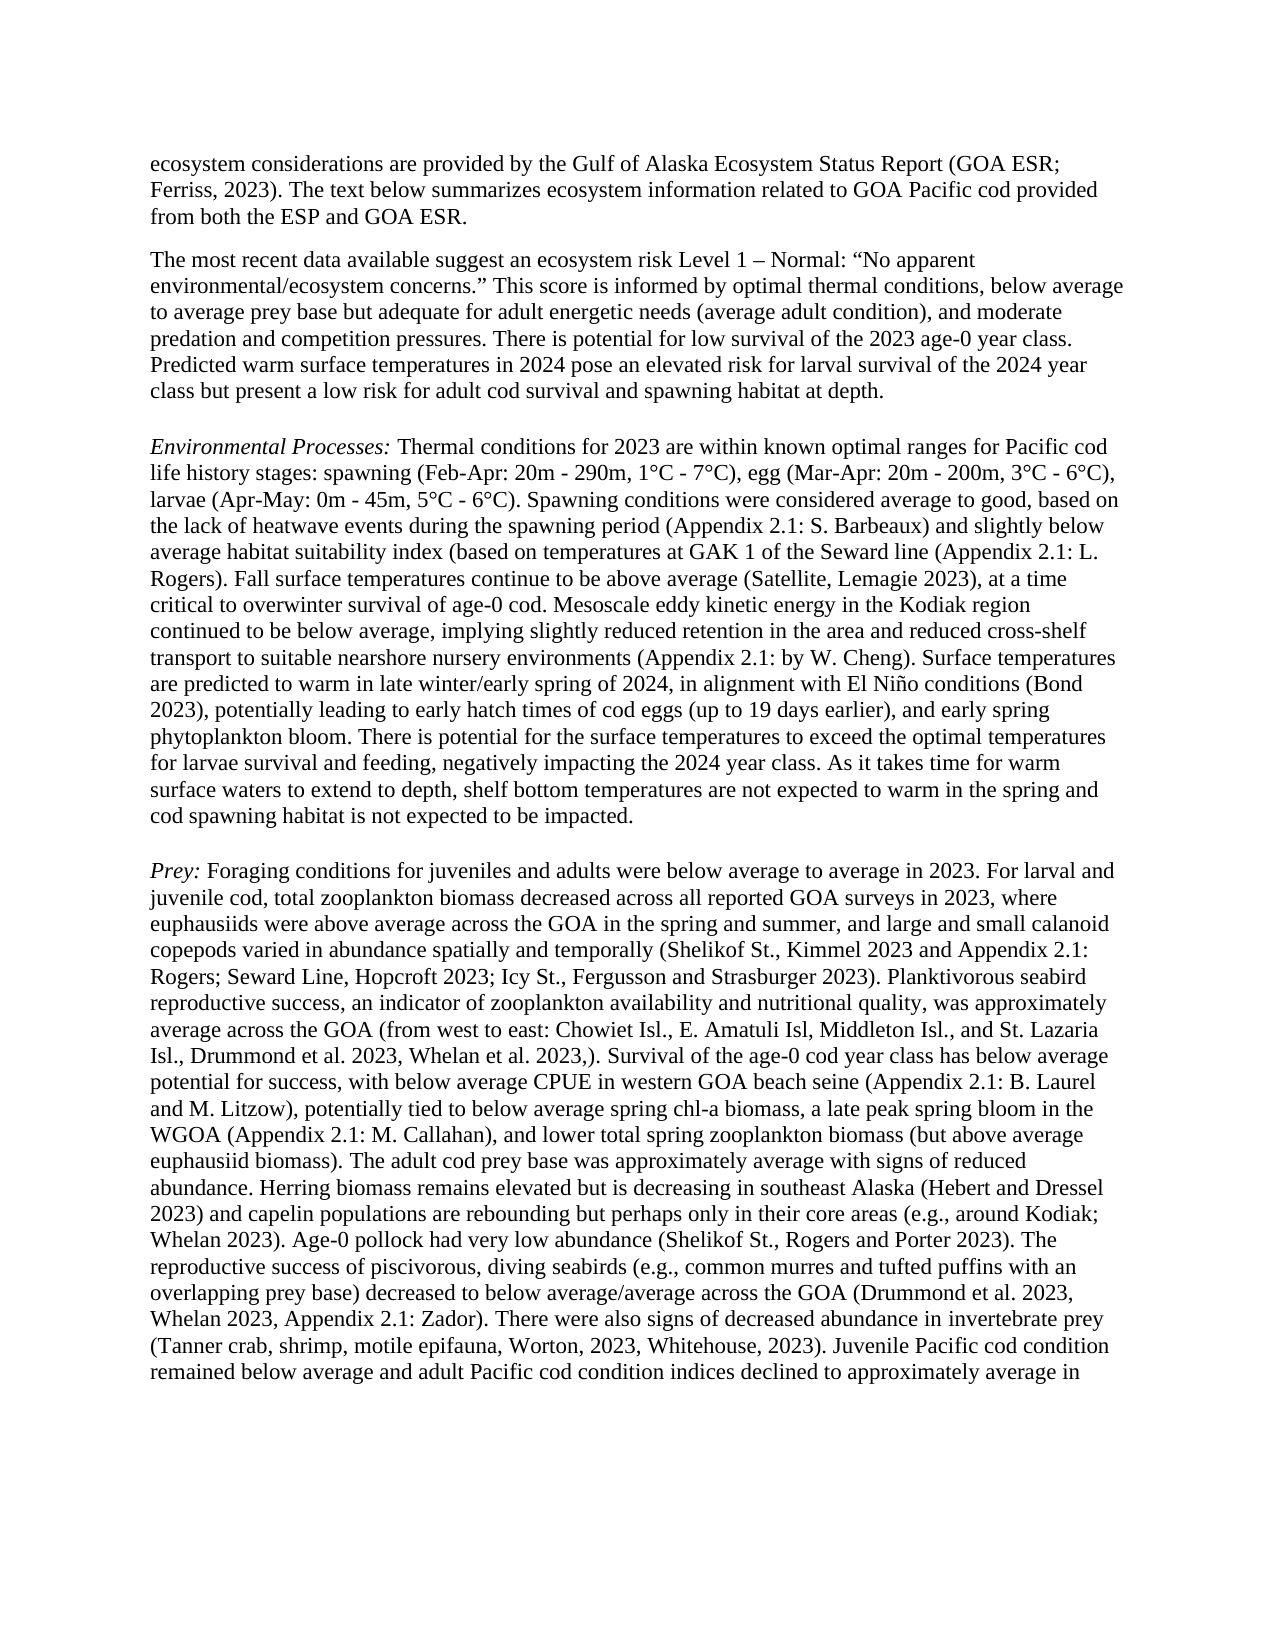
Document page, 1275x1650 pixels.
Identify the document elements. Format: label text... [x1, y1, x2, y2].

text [150, 150, 1125, 229]
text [150, 857, 1125, 1384]
text The most recent data available suggest an ecosystem risk Level 1 – Normal: “No apparent environmental/ecosystem concerns.” This score is informed by optimal thermal conditions, below average to average prey base but adequate for adult energetic needs (average adult condition), and moderate predation and competition pressures. There is potential for low survival of the 2023 age-0 year class. Predicted warm surface temperatures in 2024 pose an elevated risk for larval survival of the 2024 year class but present a low risk for adult cod survival and spawning habitat at depth. [150, 246, 1125, 404]
text Environmental Processes: Thermal conditions for 2023 are within known optimal ranges for Pacific cod life history stages: spawning (Feb-Apr: 20m - 290m, 1°C - 7°C), egg (Mar-Apr: 20m - 200m, 3°C - 6°C), larvae (Apr-May: 0m - 45m, 5°C - 6°C). Spawning conditions were considered average to good, based on the lack of heatwave events during the spawning period (Appendix 2.1: S. Barbeaux) and slightly below average habitat suitability index (based on temperatures at GAK 1 of the Seward line (Appendix 2.1: L. Rogers). Fall surface temperatures continue to be above average (Satellite, Lemagie 2023), at a time critical to overwinter survival of age-0 cod. Mesoscale eddy kinetic energy in the Kodiak region continued to be below average, implying slightly reduced retention in the area and reduced cross-shelf transport to suitable nearshore nursery environments (Appendix 2.1: by W. Cheng). Surface temperatures are predicted to warm in late winter/early spring of 2024, in alignment with El Niño conditions (Bond 2023), potentially leading to early hatch times of cod eggs (up to 19 days earlier), and early spring phytoplankton bloom. There is potential for the surface temperatures to exceed the optimal temperatures for larvae survival and feeding, negatively impacting the 2024 year class. As it takes time for warm surface waters to extend to depth, shelf bottom temperatures are not expected to warm in the spring and cod spawning habitat is not expected to be impacted. [150, 433, 1125, 828]
